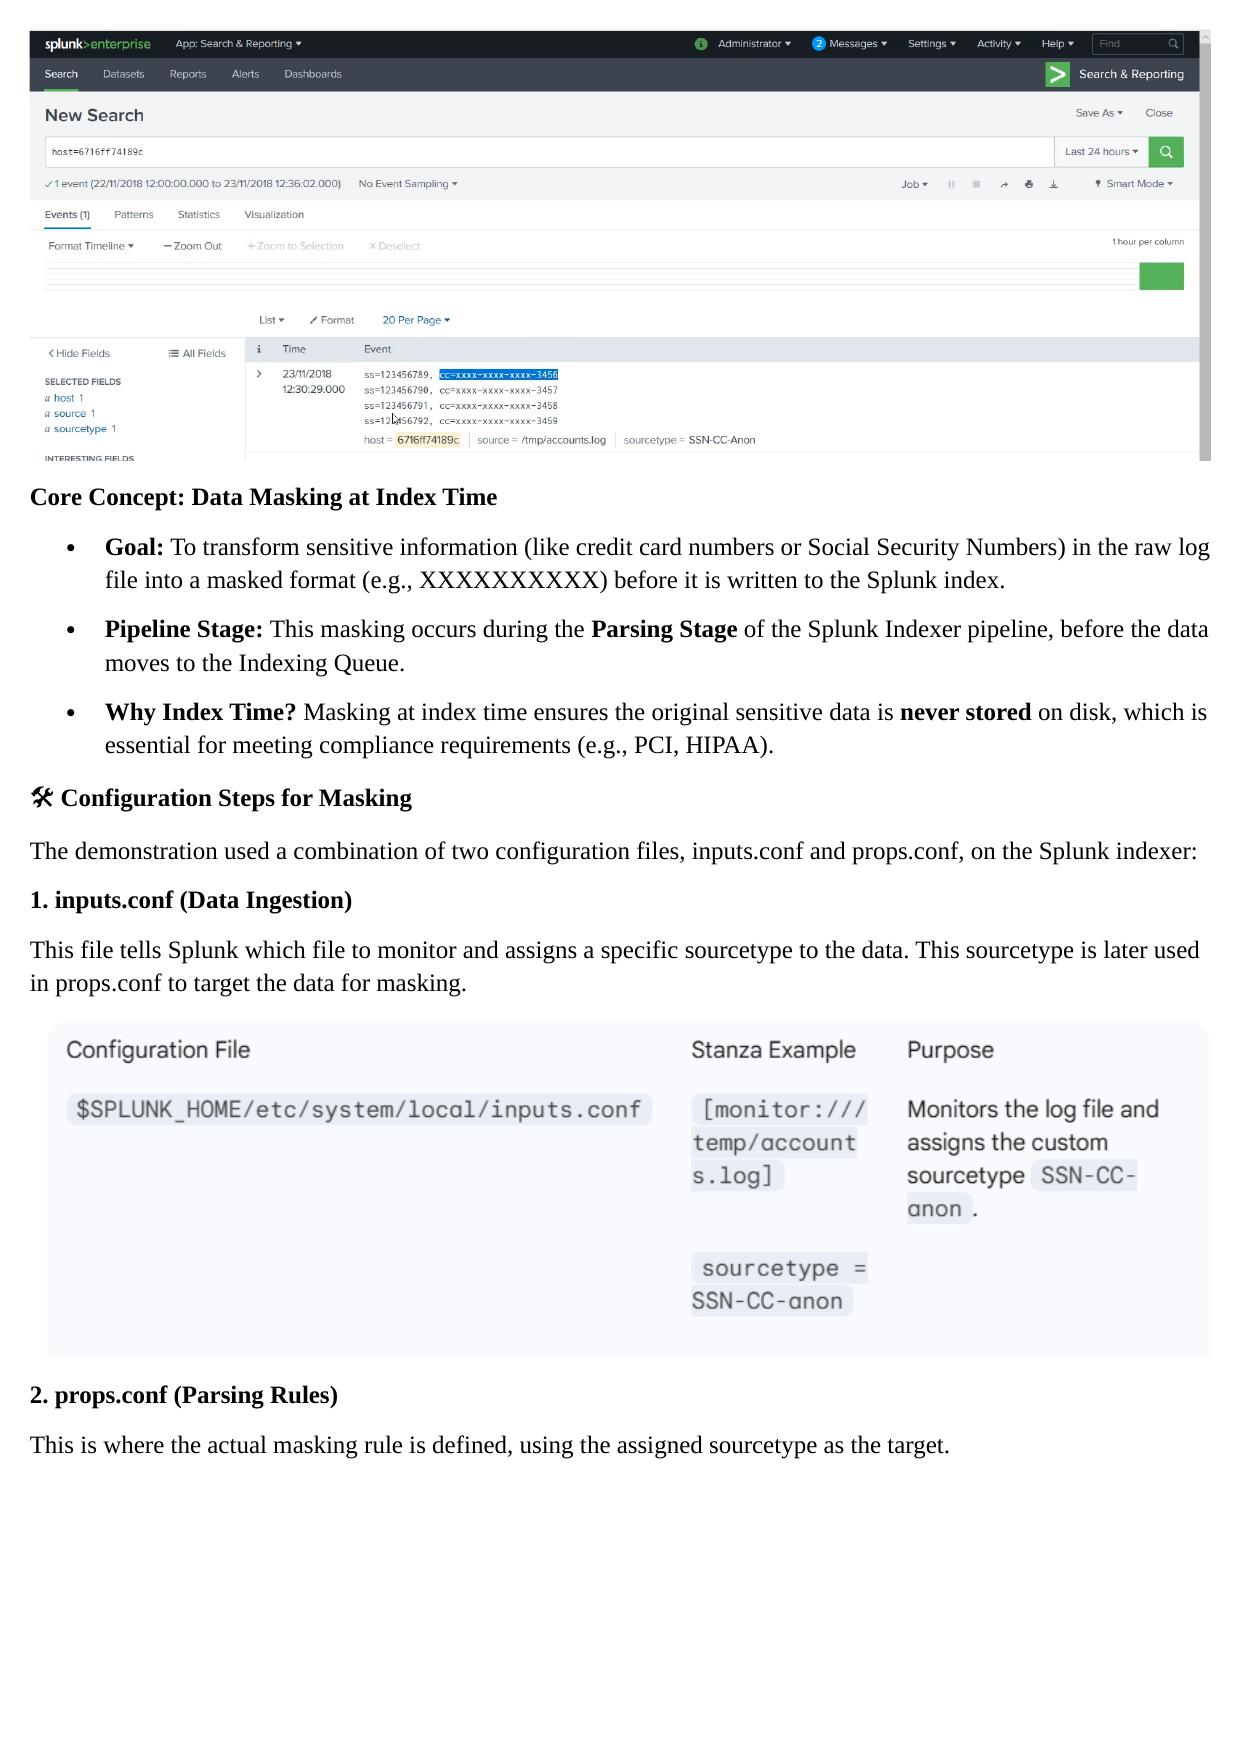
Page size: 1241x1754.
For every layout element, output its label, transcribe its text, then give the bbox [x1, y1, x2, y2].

text This is where the actual masking rule is defined, using the assigned sourcetype as the target. [29, 1430, 1211, 1458]
text 🛠️ Configuration Steps for Masking [29, 780, 1211, 814]
text 1. inputs.conf (Data Ingestion) [29, 886, 1211, 914]
text Core Concept: Data Masking at Index Time [29, 482, 1211, 511]
list Pipeline Stage: This masking occurs during the Parsing Stage of the Splunk Indexer pipeline, before the data moves to the Indexing Queue. [67, 614, 1211, 676]
list Goal: To transform sensitive information (like credit card numbers or Social Security Numbers) in the raw log file into a masked format (e.g., XXXXXXXXXX) before it is written to the Splunk index. [67, 532, 1211, 594]
picture [29, 29, 1211, 461]
text The demonstration used a combination of two configuration files, inputs.conf and props.conf, on the Splunk indexer: [29, 836, 1211, 864]
picture [29, 1017, 1211, 1359]
text 2. props.conf (Parsing Rules) [29, 1380, 1211, 1409]
list Why Index Time? Masking at index time ensures the original sensitive data is never stored on disk, which is essential for meeting compliance requirements (e.g., PCI, HIPAA). [67, 697, 1211, 759]
text This file tells Splunk which file to monitor and assigns a specific sourcetype to the data. This sourcetype is later used in props.conf to target the data for masking. [29, 935, 1211, 997]
